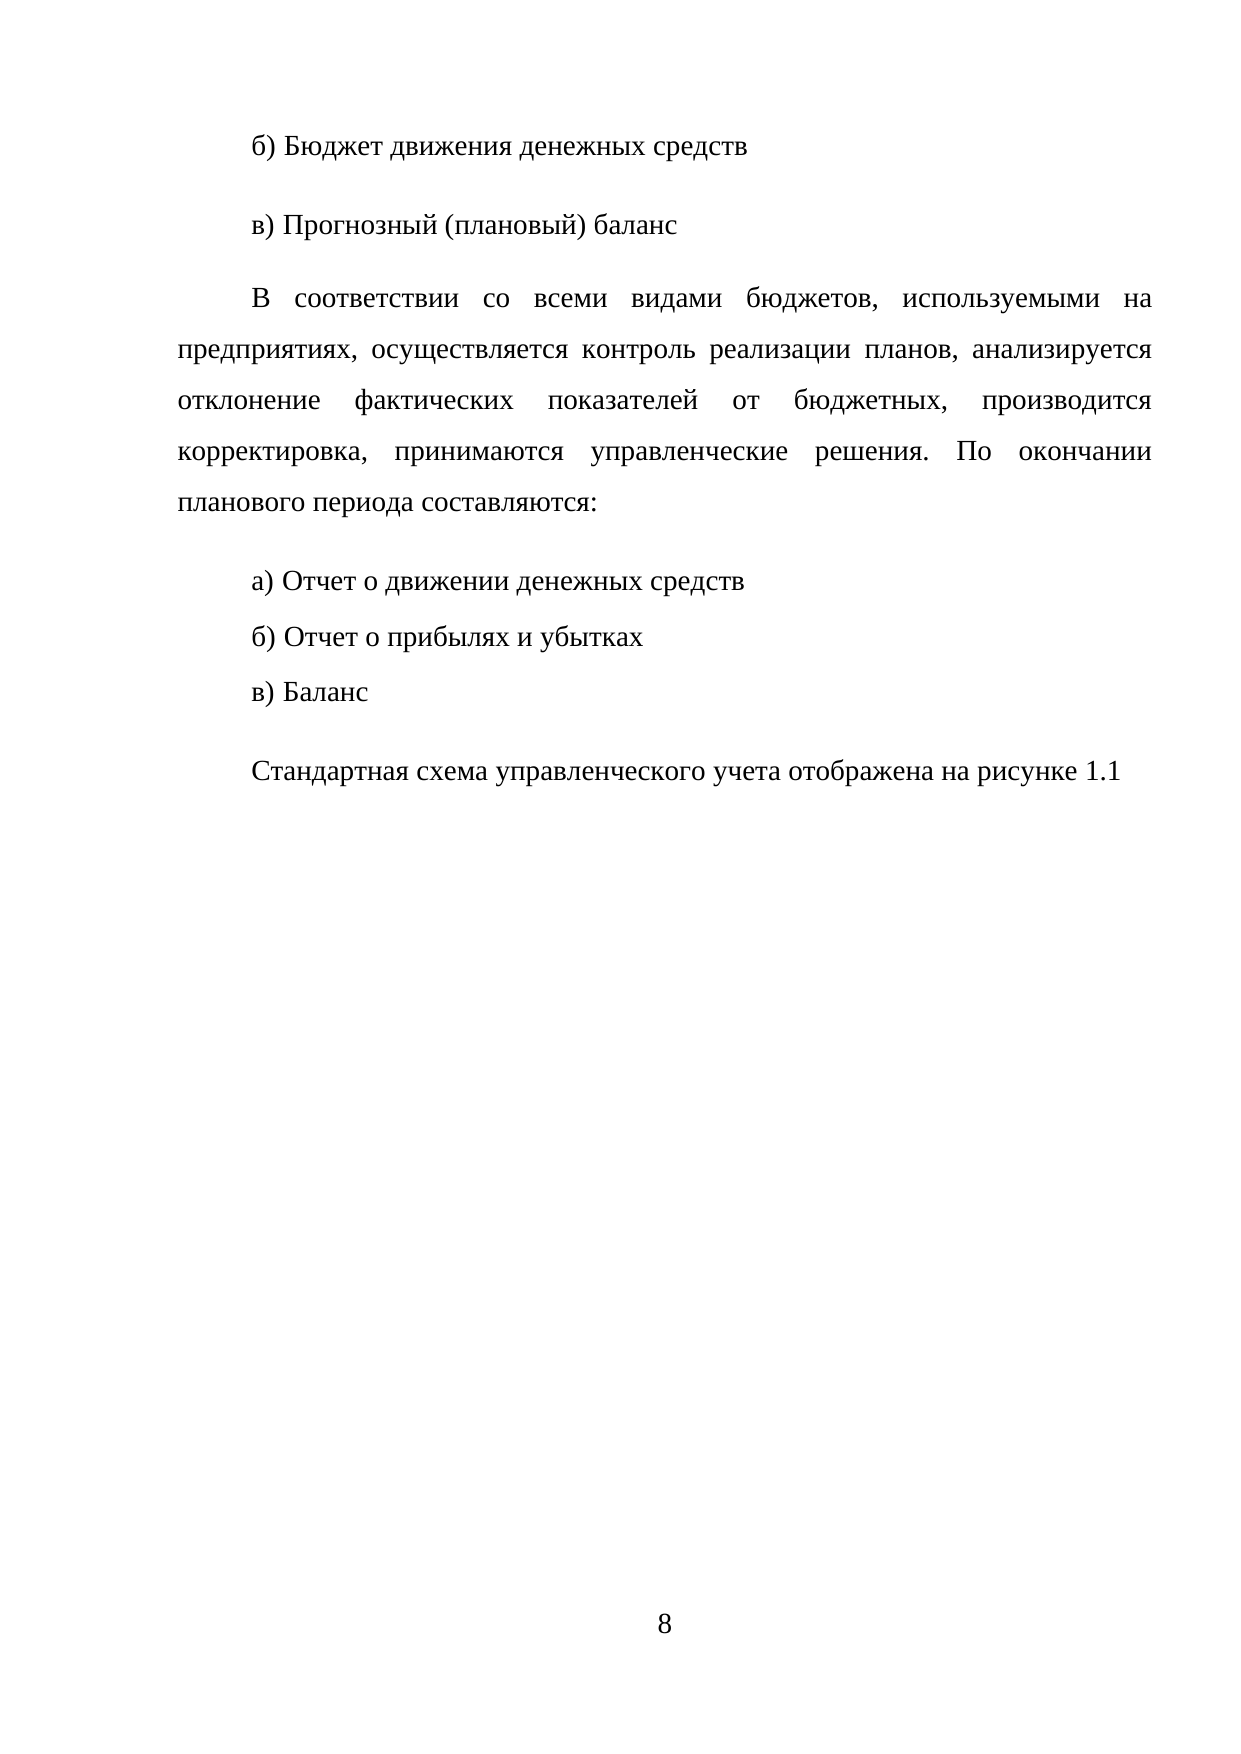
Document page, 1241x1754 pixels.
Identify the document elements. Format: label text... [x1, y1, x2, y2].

text б) Отчет о прибылях и убытках [251, 619, 1153, 653]
text а) Отчет о движении денежных средств [251, 563, 1153, 597]
text в) Баланс [251, 674, 1153, 708]
text в) Прогнозный (плановый) баланс [251, 207, 1153, 241]
text Стандартная схема управленческого учета отображена на рисунке 1.1 [251, 753, 1153, 787]
text б) Бюджет движения денежных средств [251, 128, 1153, 161]
text В соответствии со всеми видами бюджетов, используемыми на предприятиях, осуществляется контроль реализации планов, анализируется отклонение фактических показателей от бюджетных, производится корректировка, принимаются управленческие решения. По окончании планового периода составляются: [177, 281, 1153, 518]
